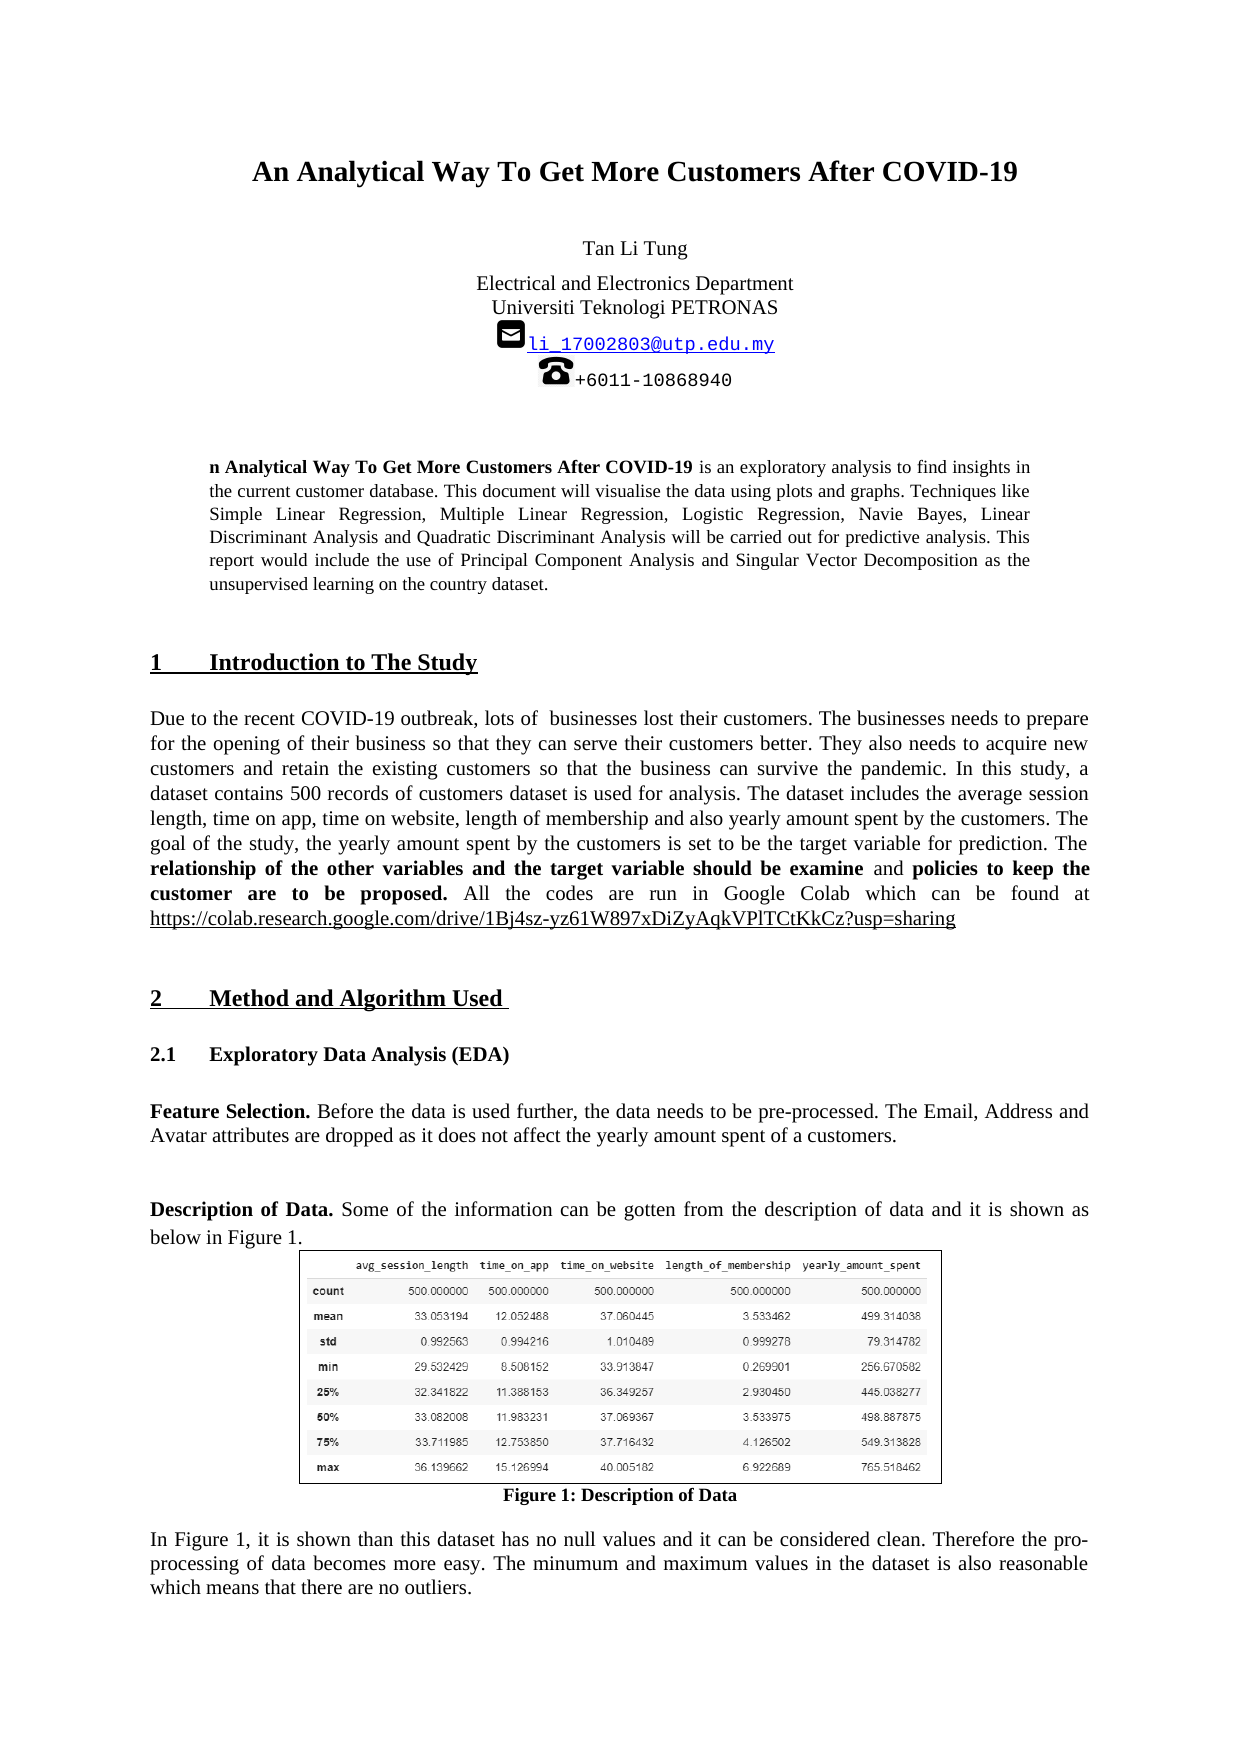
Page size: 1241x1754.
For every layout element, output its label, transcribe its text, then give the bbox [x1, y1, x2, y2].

text Figure 1: Description of Data [150, 1484, 1090, 1505]
text In Figure 1, it is shown than this dataset has no null values and it can be considered clean. Therefore the pro-processing of data becomes more easy. The minumum and maximum values in the dataset is also reasonable which means that there are no outliers. [150, 1527, 1090, 1599]
text 2 Method and Algorithm Used [150, 984, 1090, 1012]
text Feature Selection. Before the data is used further, the data needs to be pre-processed. The Email, Address and Avatar attributes are dropped as it does not affect the yearly amount spent of a customers. [150, 1099, 1090, 1147]
text +6011-10868940 [150, 356, 1090, 392]
picture [495, 318, 527, 350]
text n Analytical Way To Get More Customers After COVID-19 is an exploratory analysis to find insights in the current customer database. This document will visualise the data using plots and graphs. Techniques like Simple Linear Regression, Multiple Linear Regression, Logistic Regression, Navie Bayes, Linear Discriminant Analysis and Quadratic Discriminant Analysis will be carried out for predictive analysis. This report would include the use of Principal Component Analysis and Singular Vector Decomposition as the unsupervised learning on the country dataset. [209, 455, 1031, 594]
text An Analytical Way To Get More Customers After COVID-19 [150, 150, 1090, 188]
text Description of Data. Some of the information can be gotten from the description of data and it is shown as below in Figure 1. [150, 1197, 1090, 1250]
picture [300, 1251, 941, 1483]
text 2.1 Exploratory Data Analysis (EDA) [150, 1041, 1090, 1066]
picture [537, 355, 575, 387]
text Universiti Teknologi PETRONAS [150, 294, 1090, 319]
text 1 Introduction to The Study [150, 648, 1090, 676]
text Due to the recent COVID-19 outbreak, lots of businesses lost their customers. The businesses needs to prepare for the opening of their business so that they can serve their customers better. They also needs to acquire new customers and retain the existing customers so that the business can survive the pandemic. In this study, a dataset contains 500 records of customers dataset is used for analysis. The dataset includes the average session length, time on app, time on website, length of membership and also yearly amount spent by the customers. The goal of the study, the yearly amount spent by the customers is set to be the target variable for prediction. The relationship of the other variables and the target variable should be examine and policies to keep the customer are to be proposed. All the codes are run in Google Colab which can be found at https://colab.research.google.com/drive/1Bj4sz-yz61W897xDiZyAqkVPlTCtKkCz?usp=sharing [150, 705, 1090, 930]
text li_17002803@utp.edu.my [150, 319, 1090, 356]
text Electrical and Electronics Department [150, 271, 1090, 294]
text Tan Li Tung [150, 236, 1090, 271]
